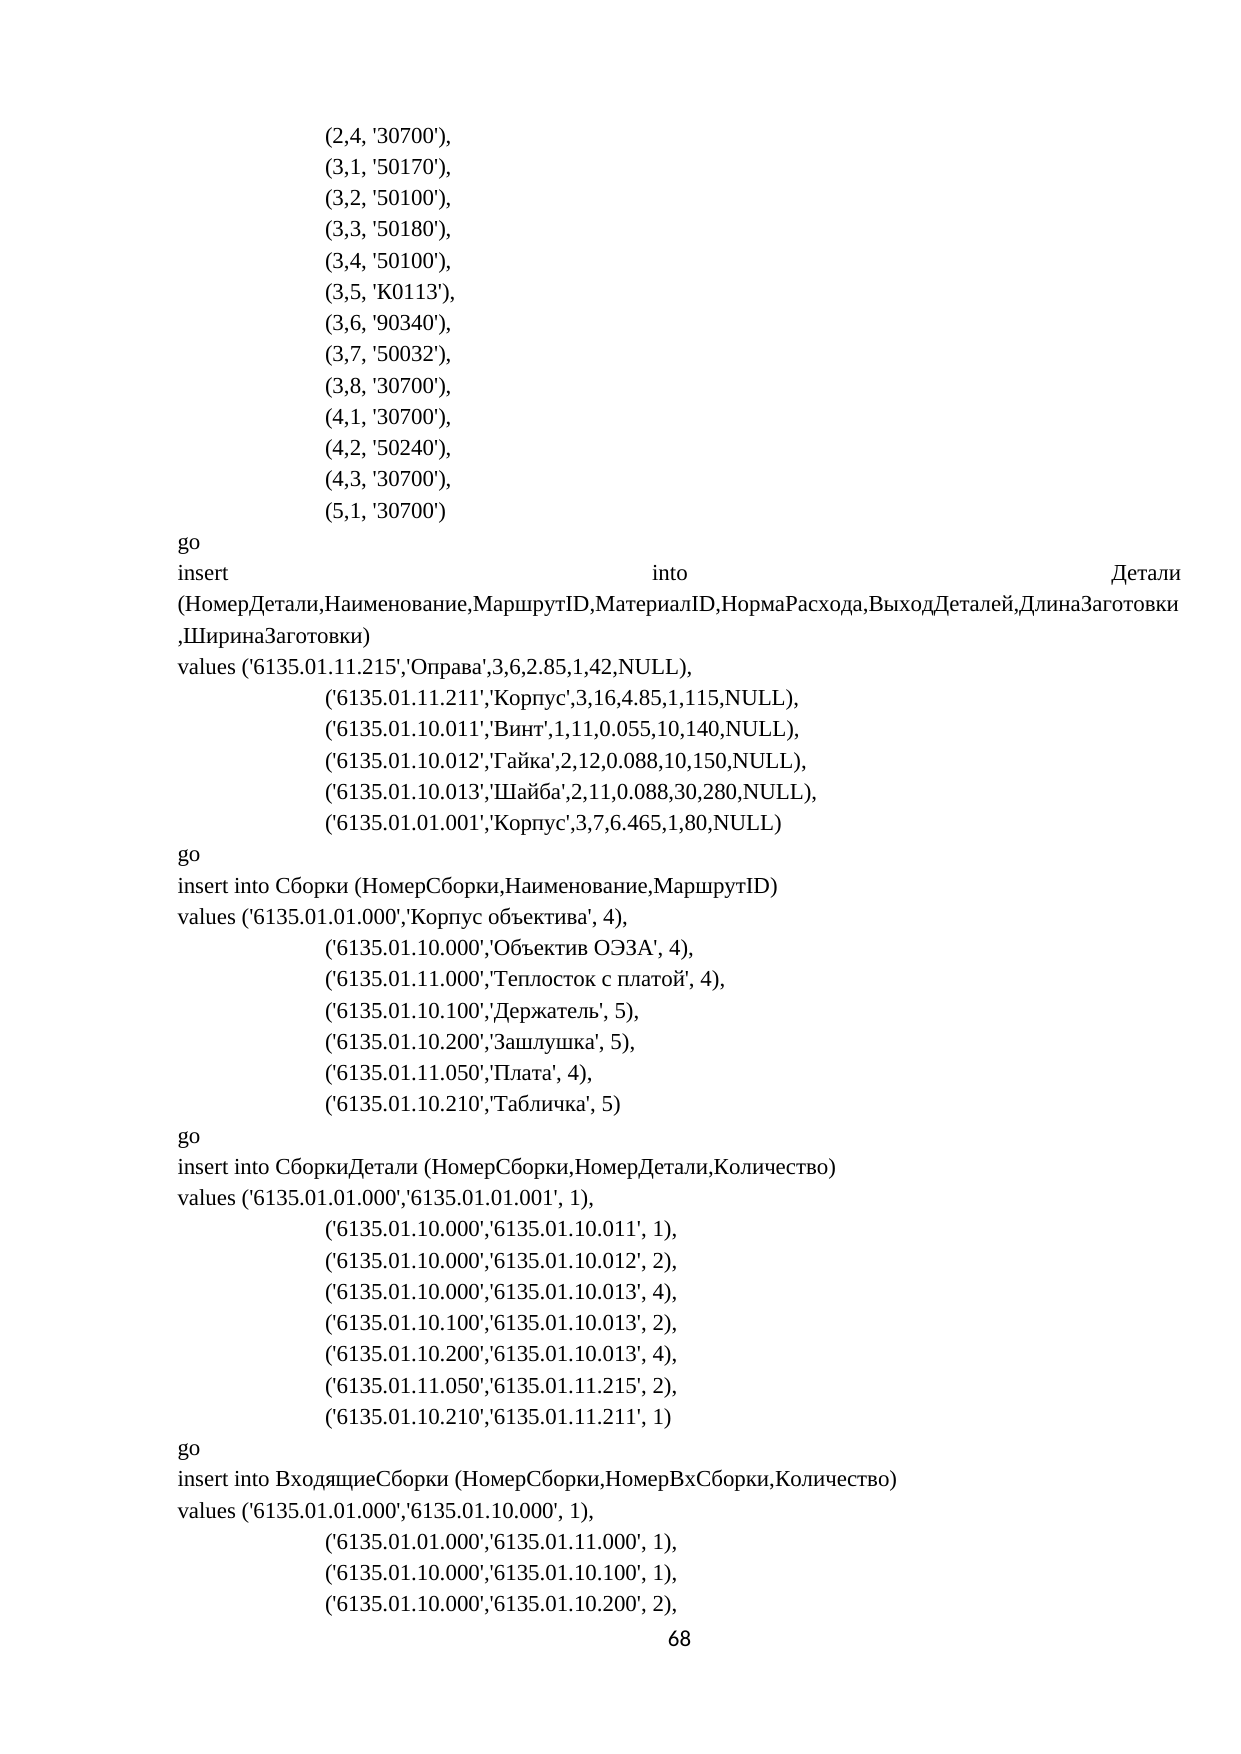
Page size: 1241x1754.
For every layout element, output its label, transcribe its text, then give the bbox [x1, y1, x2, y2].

text ('6135.01.10.100','Держатель', 5), [177, 993, 1181, 1024]
text ('6135.01.11.050','Плата', 4), [177, 1056, 1181, 1087]
text go [177, 837, 1181, 868]
text ('6135.01.10.011','Винт',1,11,0.055,10,140,NULL), [177, 712, 1181, 743]
text ('6135.01.10.200','6135.01.10.013', 4), [177, 1337, 1181, 1368]
text ('6135.01.10.100','6135.01.10.013', 2), [177, 1306, 1181, 1337]
text values ('6135.01.11.215','Оправа',3,6,2.85,1,42,NULL), [177, 649, 1181, 681]
text (3,2, '50100'), [177, 181, 1181, 212]
text values ('6135.01.01.000','6135.01.01.001', 1), [177, 1181, 1181, 1212]
text go [177, 1431, 1181, 1462]
text values ('6135.01.01.000','Корпус объектива', 4), [177, 899, 1181, 931]
text (4,3, '30700'), [177, 462, 1181, 493]
text ('6135.01.10.000','6135.01.10.013', 4), [177, 1274, 1181, 1306]
text ('6135.01.10.000','6135.01.10.100', 1), [177, 1556, 1181, 1587]
text insert into Сборки (НомерСборки,Наименование,МаршрутID) [177, 868, 1181, 899]
text (5,1, '30700') [177, 493, 1181, 524]
text go [177, 1118, 1181, 1149]
text (3,3, '50180'), [177, 212, 1181, 243]
text ('6135.01.11.211','Корпус',3,16,4.85,1,115,NULL), [177, 681, 1181, 712]
text ('6135.01.10.200','Зашлушка', 5), [177, 1024, 1181, 1056]
text (3,6, '90340'), [177, 306, 1181, 337]
text (4,2, '50240'), [177, 431, 1181, 462]
text (4,1, '30700'), [177, 399, 1181, 431]
text ('6135.01.10.012','Гайка',2,12,0.088,10,150,NULL), [177, 743, 1181, 774]
text go [177, 524, 1181, 556]
text (2,4, '30700'), [177, 118, 1181, 149]
text ('6135.01.10.000','6135.01.10.011', 1), [177, 1212, 1181, 1243]
text (3,1, '50170'), [177, 149, 1181, 181]
text values ('6135.01.01.000','6135.01.10.000', 1), [177, 1493, 1181, 1524]
text ('6135.01.10.000','Объектив ОЭЗА', 4), [177, 931, 1181, 962]
text ('6135.01.10.013','Шайба',2,11,0.088,30,280,NULL), [177, 774, 1181, 806]
text ('6135.01.10.000','6135.01.10.012', 2), [177, 1243, 1181, 1274]
text ('6135.01.10.000','6135.01.10.200', 2), [177, 1587, 1181, 1618]
text ('6135.01.01.000','6135.01.11.000', 1), [177, 1524, 1181, 1556]
text ('6135.01.11.000','Теплосток с платой', 4), [177, 962, 1181, 993]
text (3,8, '30700'), [177, 368, 1181, 399]
text insert into Детали (НомерДетали,Наименование,МаршрутID,МатериалID,НормаРасхода,ВыходДеталей,ДлинаЗаготовки,ШиринаЗаготовки) [177, 556, 1181, 649]
text (3,4, '50100'), [177, 243, 1181, 274]
text (3,5, 'К0113'), [177, 274, 1181, 306]
text insert into ВходящиеСборки (НомерСборки,НомерВхСборки,Количество) [177, 1462, 1181, 1493]
text ('6135.01.01.001','Корпус',3,7,6.465,1,80,NULL) [177, 806, 1181, 837]
text ('6135.01.10.210','6135.01.11.211', 1) [177, 1399, 1181, 1431]
text insert into СборкиДетали (НомерСборки,НомерДетали,Количество) [177, 1149, 1181, 1181]
text ('6135.01.11.050','6135.01.11.215', 2), [177, 1368, 1181, 1399]
text (3,7, '50032'), [177, 337, 1181, 368]
text ('6135.01.10.210','Табличка', 5) [177, 1087, 1181, 1118]
